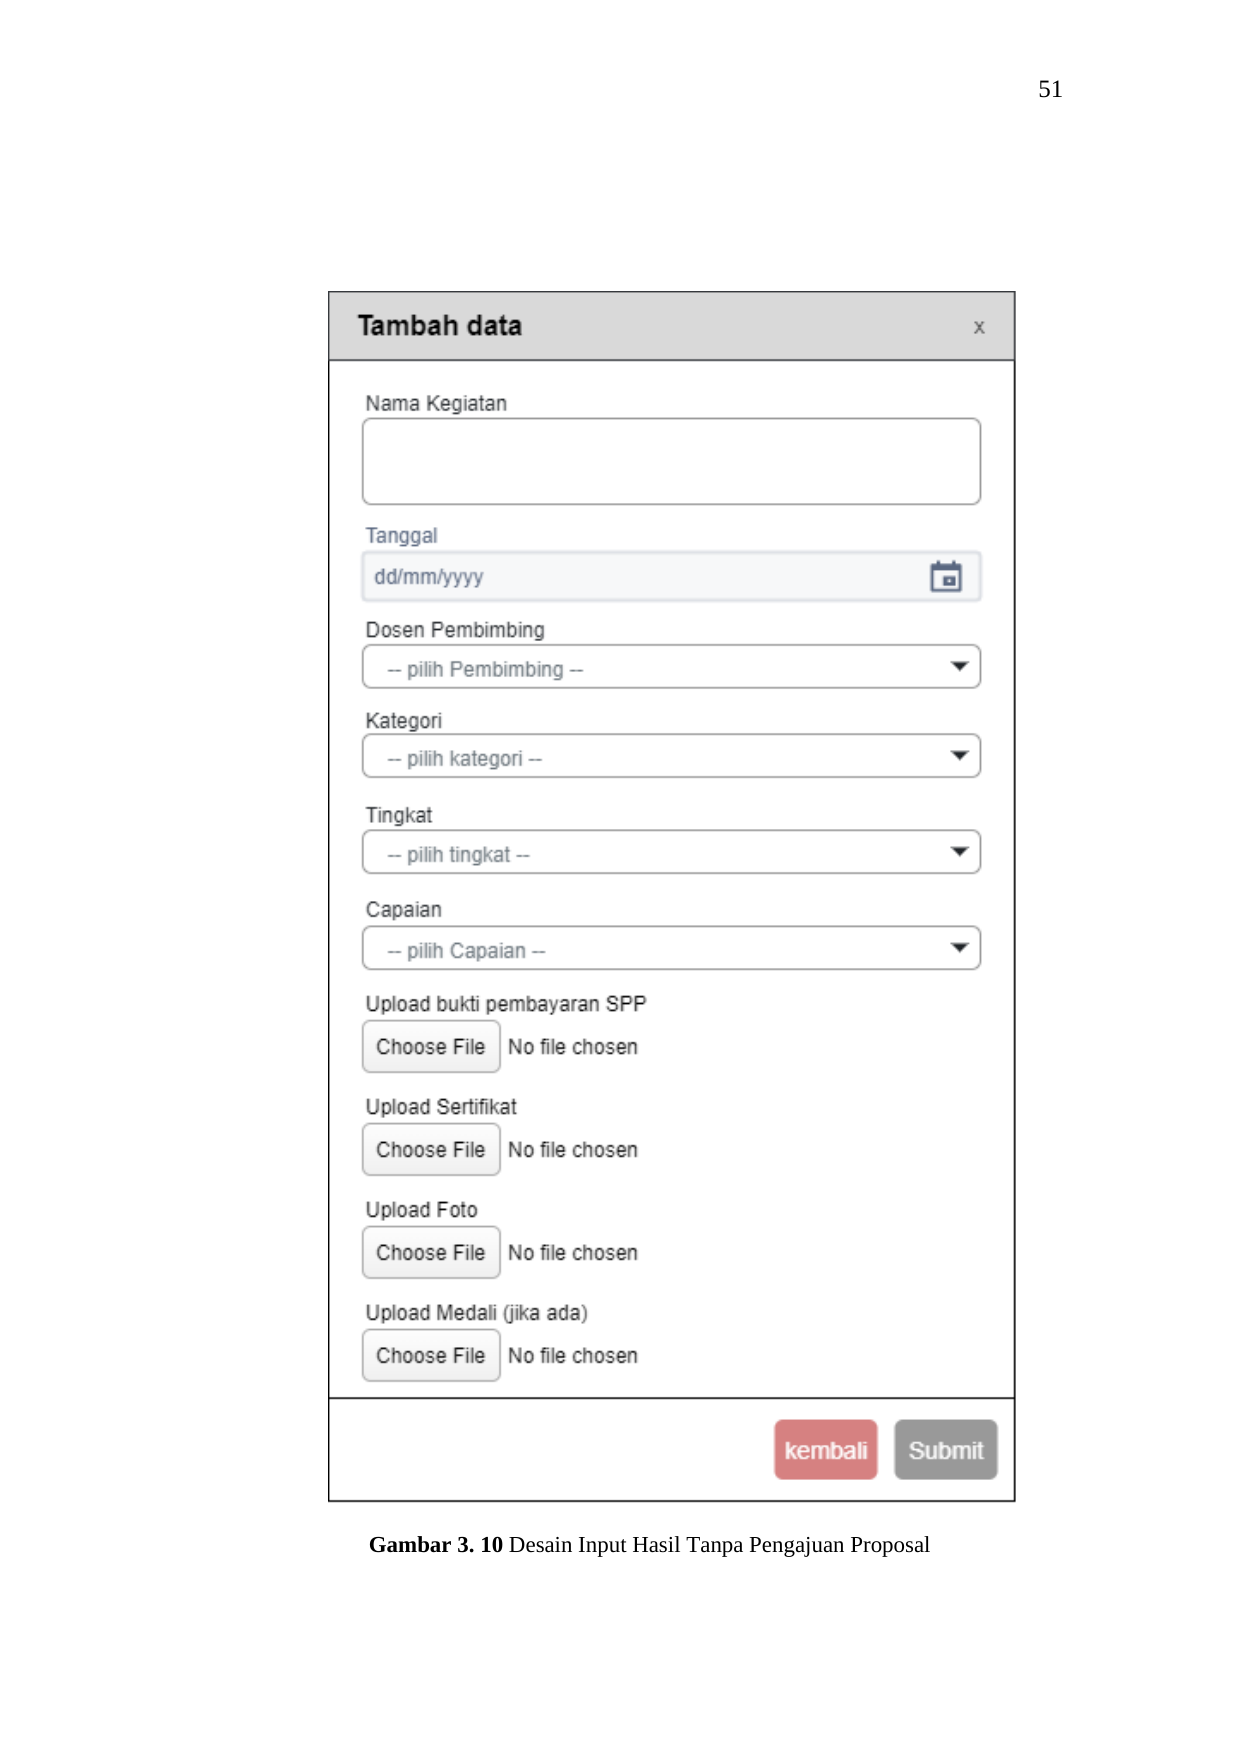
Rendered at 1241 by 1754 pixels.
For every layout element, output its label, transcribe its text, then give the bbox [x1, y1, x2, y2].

picture [328, 291, 1028, 1504]
text Gambar 3. 10 Desain Input Hasil Tanpa Pengajuan Proposal [236, 1531, 1063, 1558]
